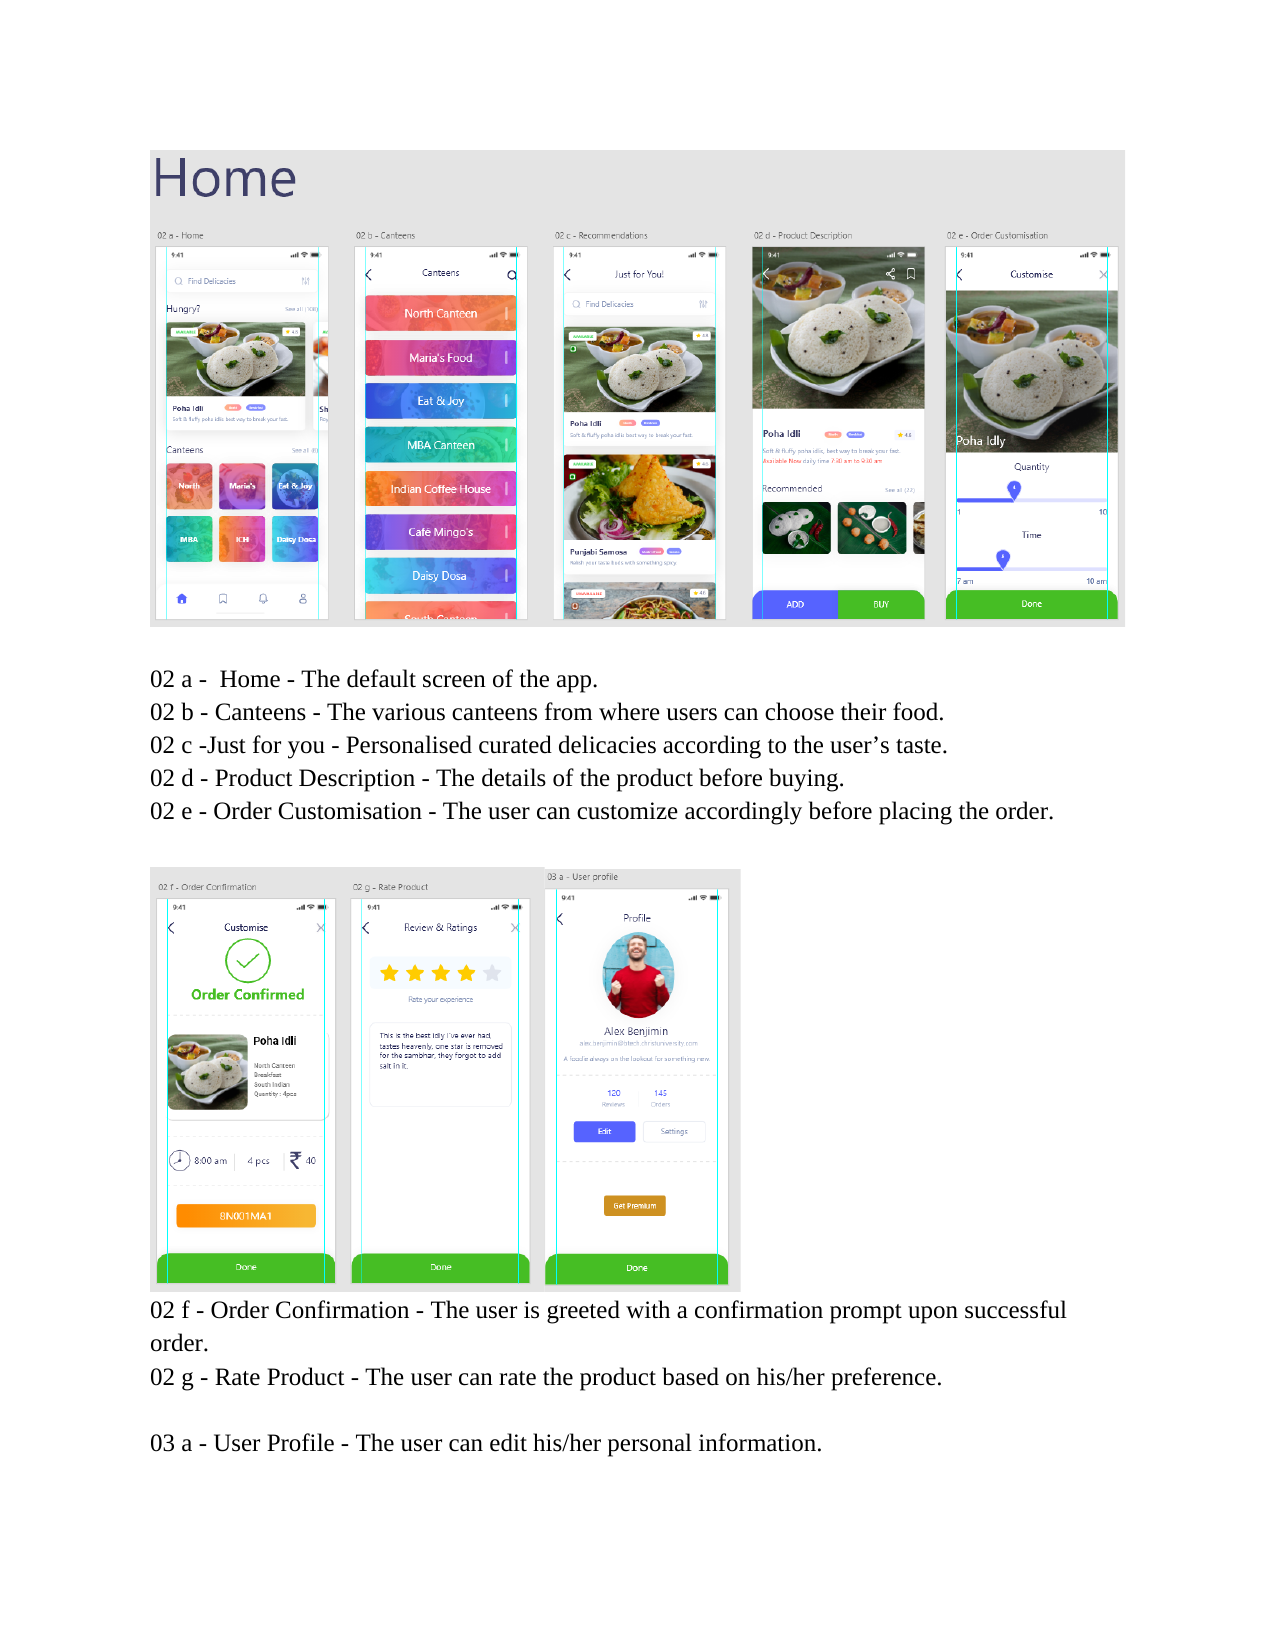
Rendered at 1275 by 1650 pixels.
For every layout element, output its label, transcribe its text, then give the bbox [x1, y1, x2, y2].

text 02 b - Canteens - The various canteens from where users can choose their food. [150, 697, 1125, 726]
text 02 f - Order Confirmation - The user is greeted with a confirmation prompt upon successful order. [150, 1296, 1125, 1357]
text 02 c -Just for you - Personalised curated delicacies according to the user’s taste. [150, 730, 1125, 759]
text 03 a - User Profile - The user can edit his/her personal information. [150, 1428, 1125, 1456]
text 02 d - Product Description - The details of the product before buying. [150, 763, 1125, 792]
picture [150, 867, 741, 1292]
text 02 e - Order Customisation - The user can customize accordingly before placing the order. [150, 796, 1125, 825]
text 02 a - Home - The default screen of the app. [150, 664, 1125, 693]
text 02 g - Rate Product - The user can rate the product based on his/her preference. [150, 1362, 1125, 1390]
picture [150, 150, 1125, 627]
